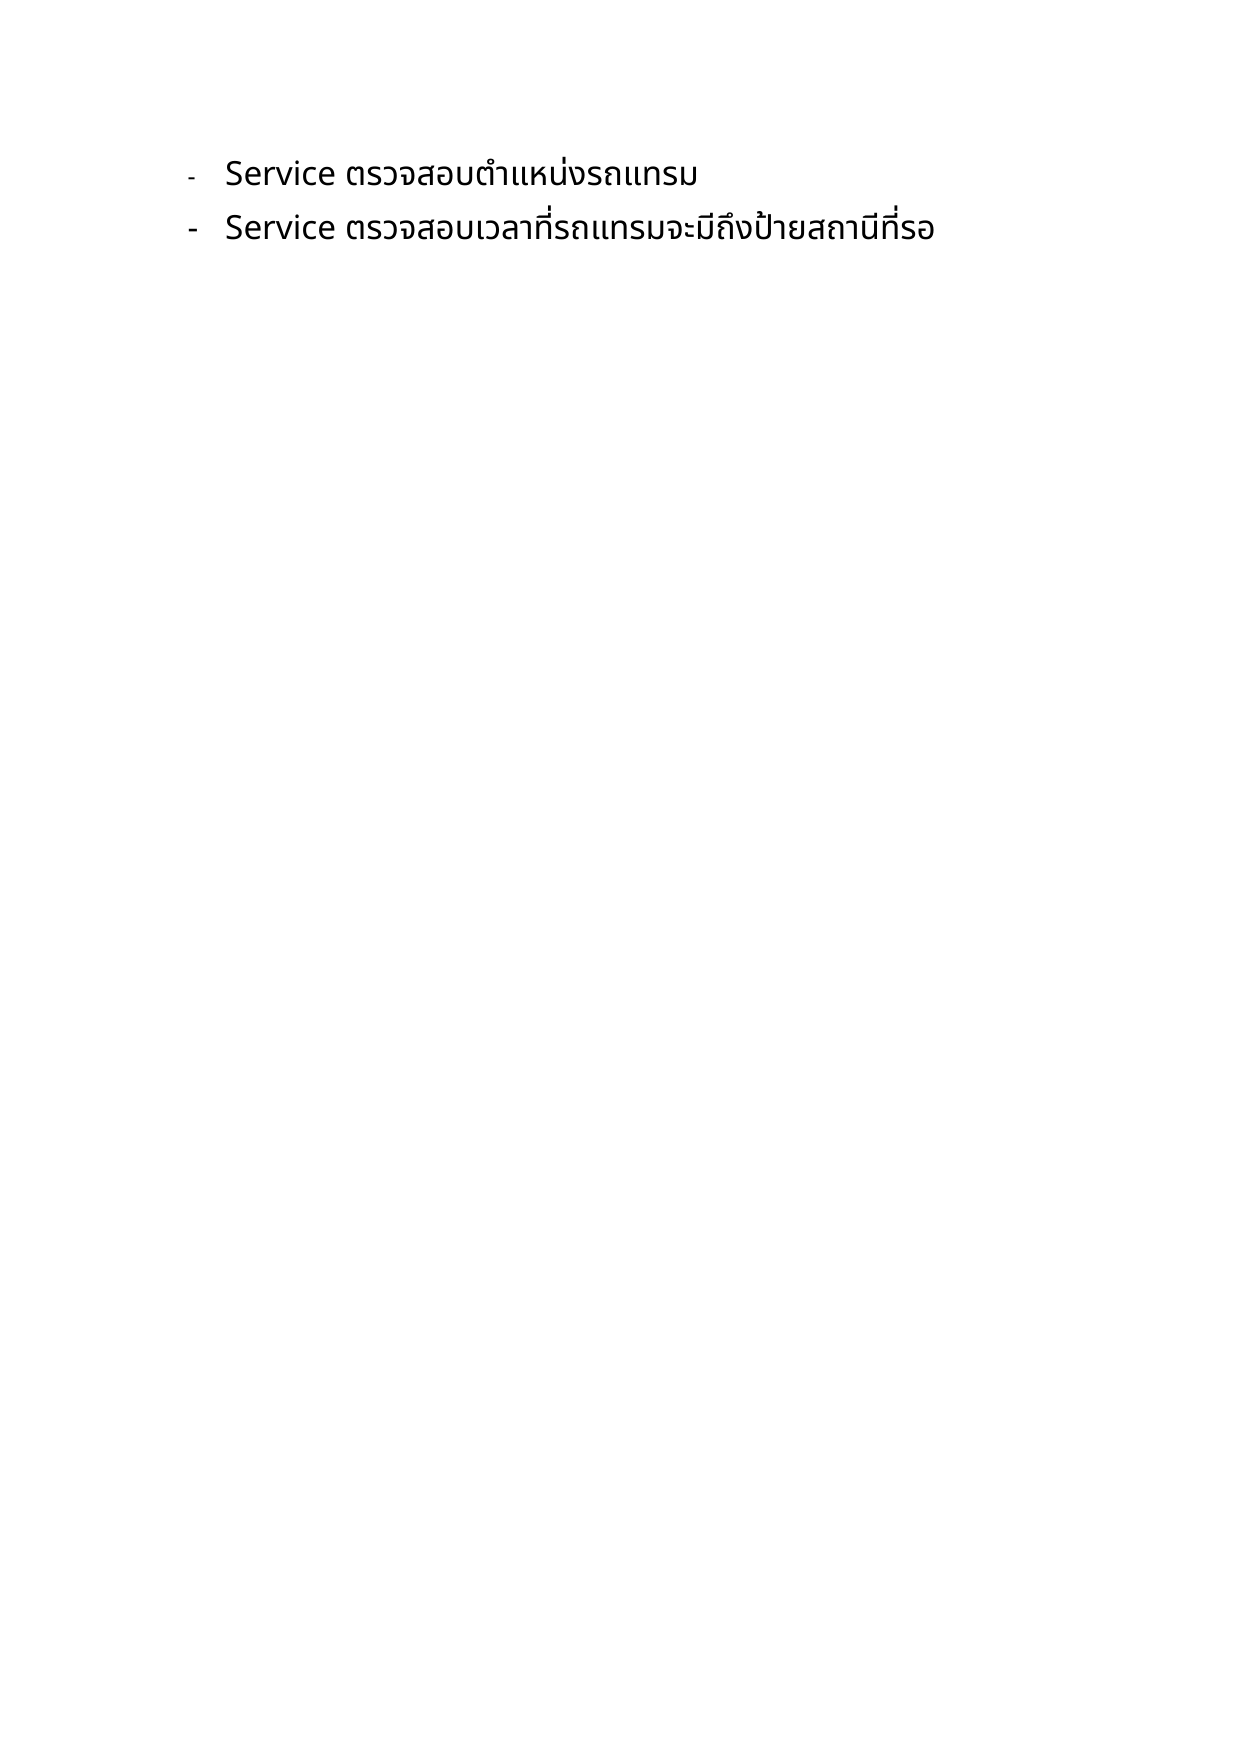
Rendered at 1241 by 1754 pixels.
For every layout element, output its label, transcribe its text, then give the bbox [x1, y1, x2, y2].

list Service ตรวจสอบตำแหน่งรถแทรม [187, 150, 1090, 201]
list Service ตรวจสอบเวลาที่รถแทรมจะมีถึงป้ายสถานีที่รอ [187, 204, 1090, 254]
